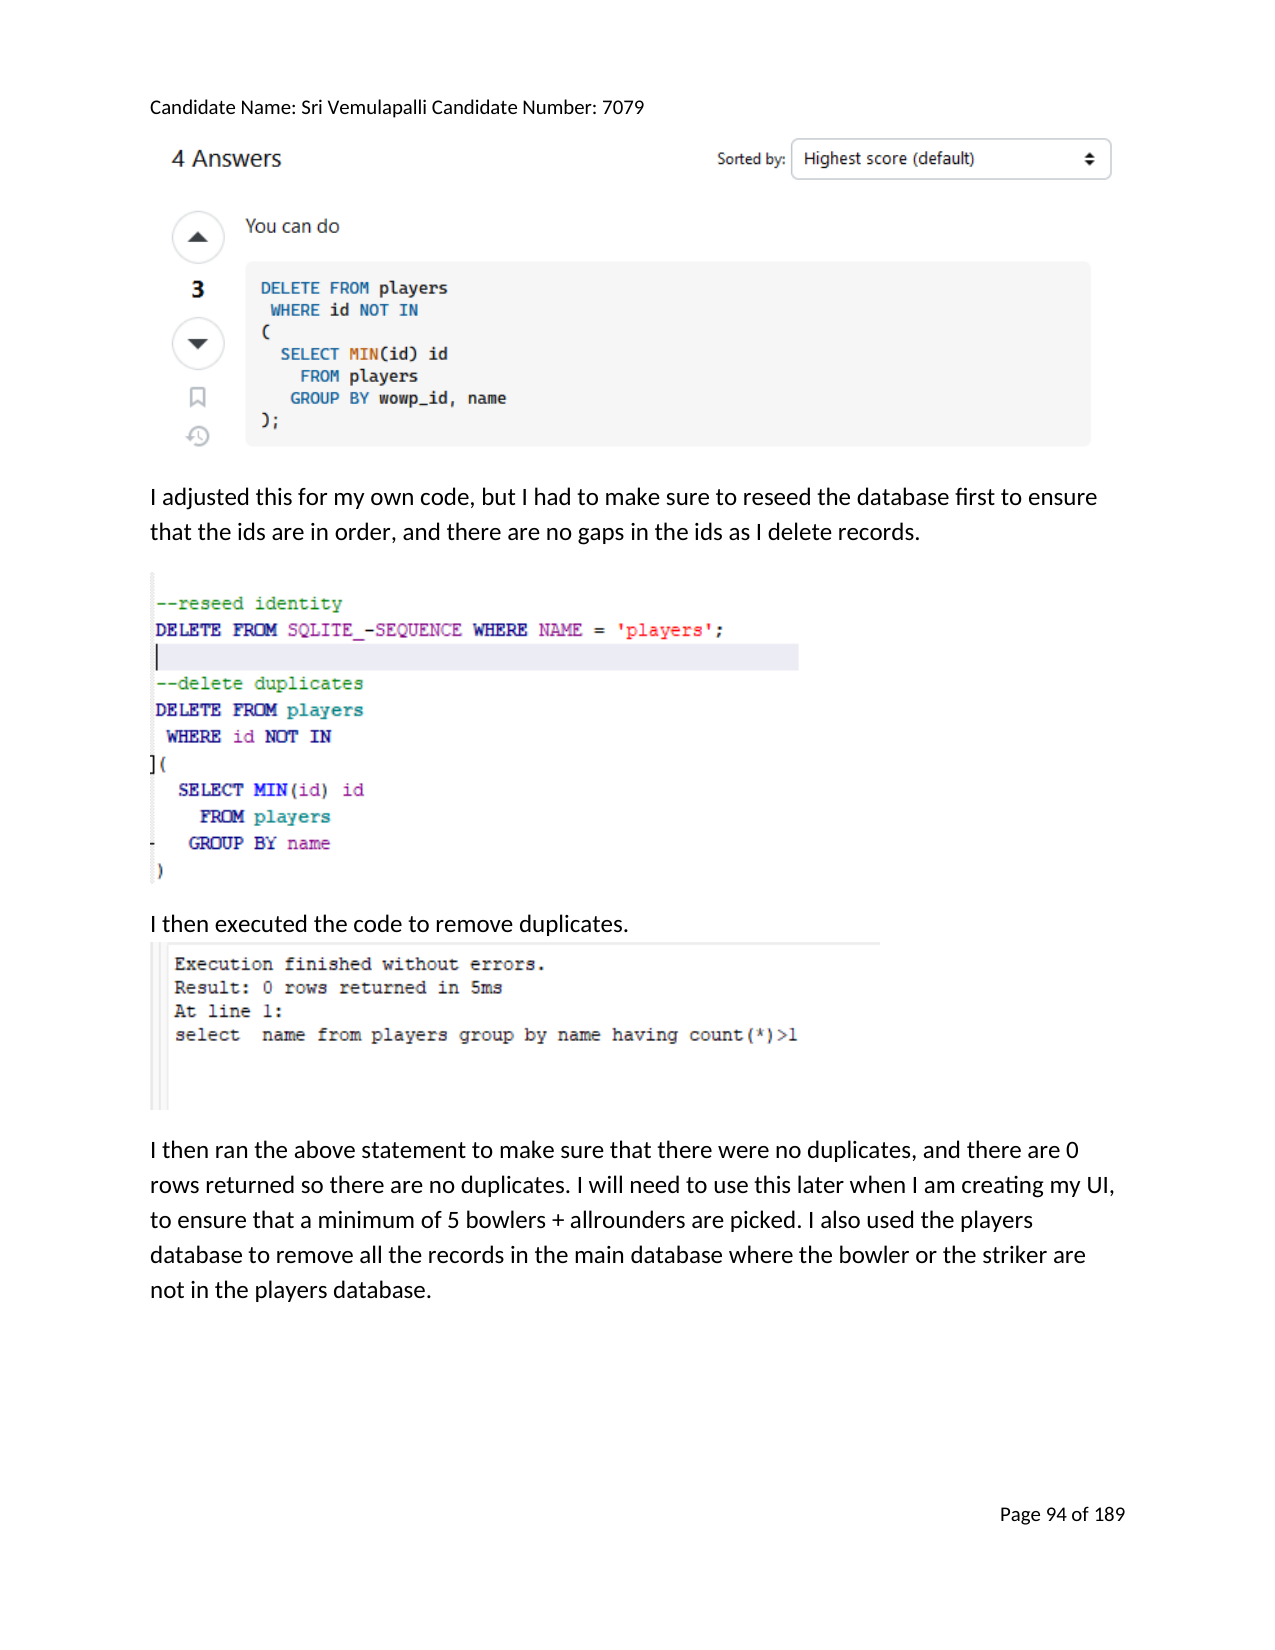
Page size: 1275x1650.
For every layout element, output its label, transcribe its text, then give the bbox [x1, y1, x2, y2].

picture [150, 572, 799, 884]
picture [150, 942, 880, 1110]
picture [150, 120, 1125, 457]
text I adjusted this for my own code, but I had to make sure to reseed the database first to ensure that the ids are in order, and there are no gaps in the ids as I delete records. [150, 482, 1125, 547]
text I then ran the above statement to make sure that there were no duplicates, and there are 0 rows returned so there are no duplicates. I will need to use this later when I am creating my UI, to ensure that a minimum of 5 bowlers + allrounders are picked. I also used the players database to remove all the records in the main database where the bowler or the striker are not in the players database. [150, 1134, 1125, 1304]
